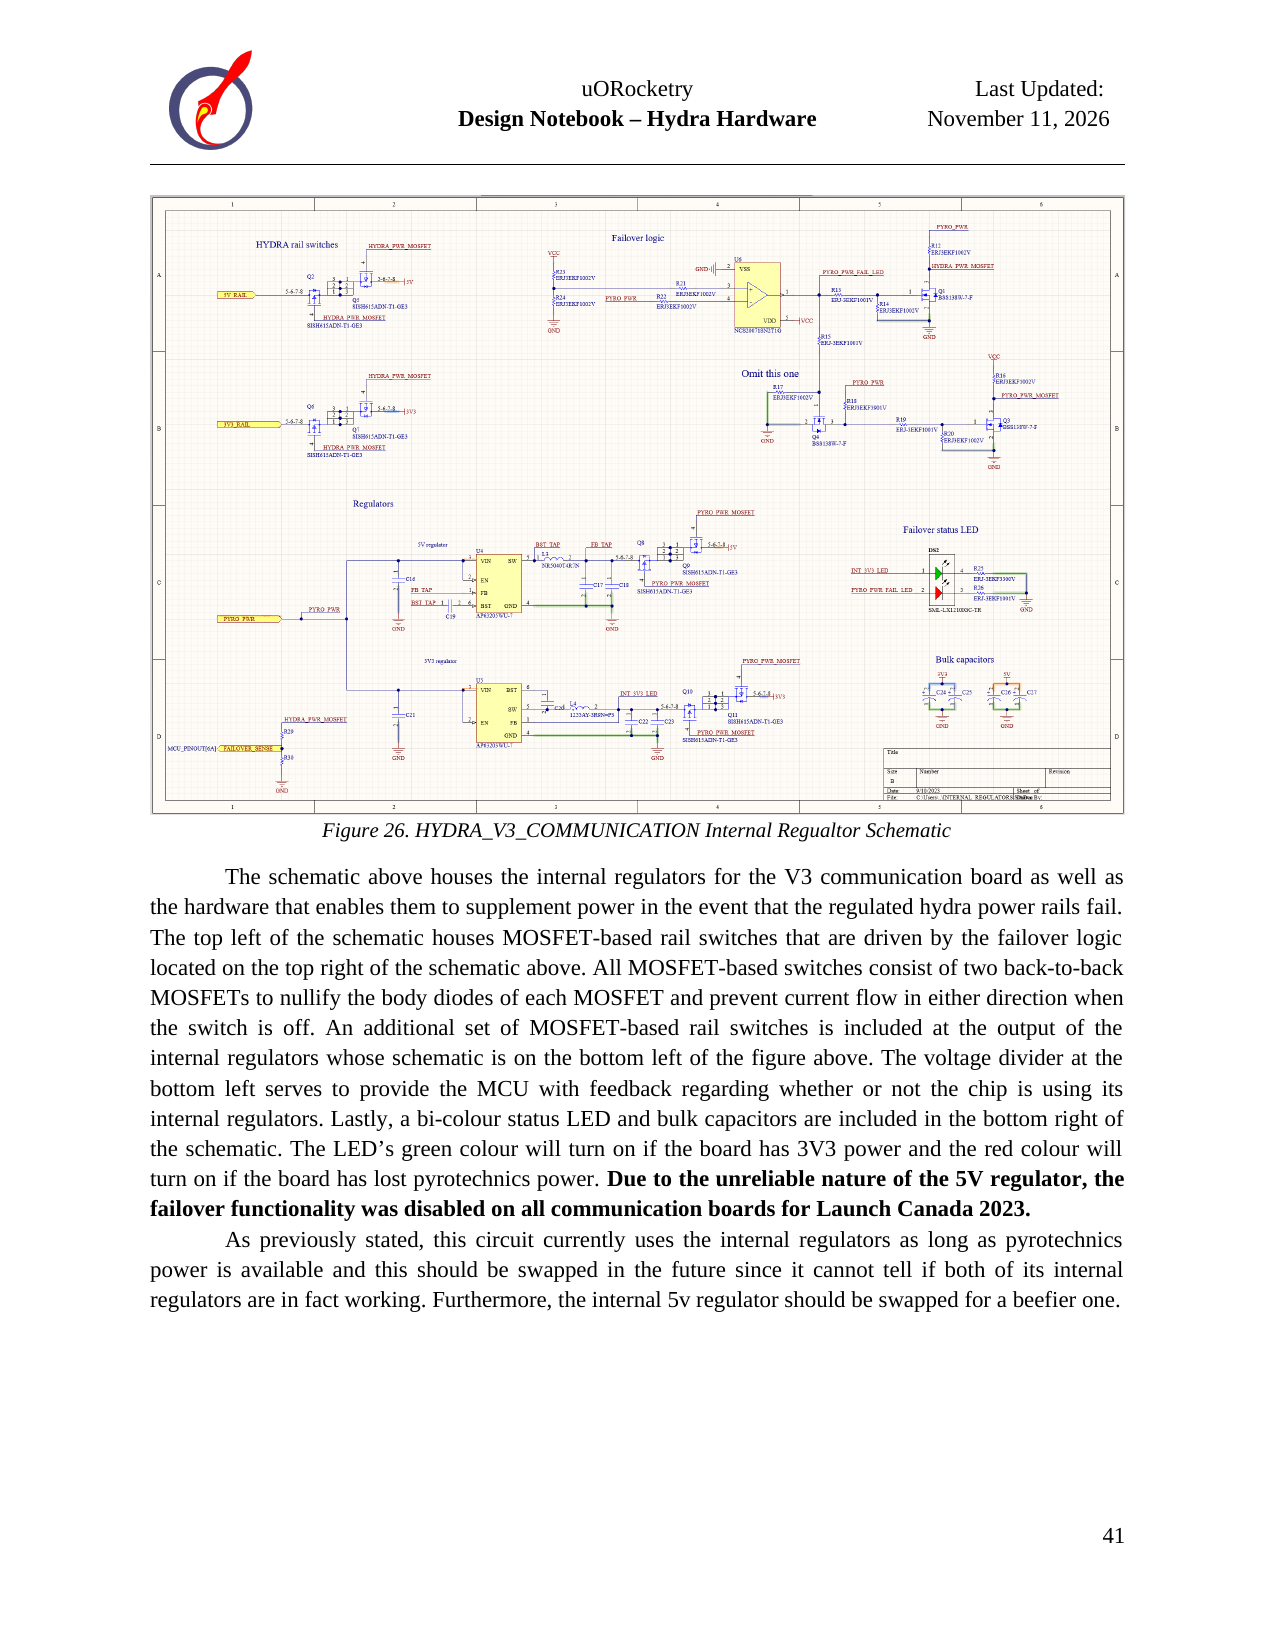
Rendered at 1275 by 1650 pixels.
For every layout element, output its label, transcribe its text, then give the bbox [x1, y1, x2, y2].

picture [150, 195, 1125, 815]
text As previously stated, this circuit currently uses the internal regulators as long as pyrotechnics power is available and this should be swapped in the future since it cannot tell if both of its internal regulators are in fact working. Furthermore, the internal 5v regulator should be swapped for a beefier one. [150, 1226, 1125, 1312]
text Figure . HYDRA_V3_COMMUNICATION Internal Regualtor Schematic [150, 818, 1125, 842]
text The schematic above houses the internal regulators for the V3 communication board as well as the hardware that enables them to supplement power in the event that the regulated hydra power rails fail. The top left of the schematic houses MOSFET-based rail switches that are driven by the failover logic located on the top right of the schematic above. All MOSFET-based switches consist of two back-to-back MOSFETs to nullify the body diodes of each MOSFET and prevent current flow in either direction when the switch is off. An additional set of MOSFET-based rail switches is included at the output of the internal regulators whose schematic is on the bottom left of the figure above. The voltage divider at the bottom left serves to provide the MCU with feedback regarding whether or not the chip is using its internal regulators. Lastly, a bi-colour status LED and bulk capacitors are included in the bottom right of the schematic. The LED’s green colour will turn on if the board has 3V3 power and the red colour will turn on if the board has lost pyrotechnics power. Due to the unreliable nature of the 5V regulator, the failover functionality was disabled on all communication boards for Launch Canada 2023. [150, 863, 1125, 1222]
picture [165, 46, 258, 152]
